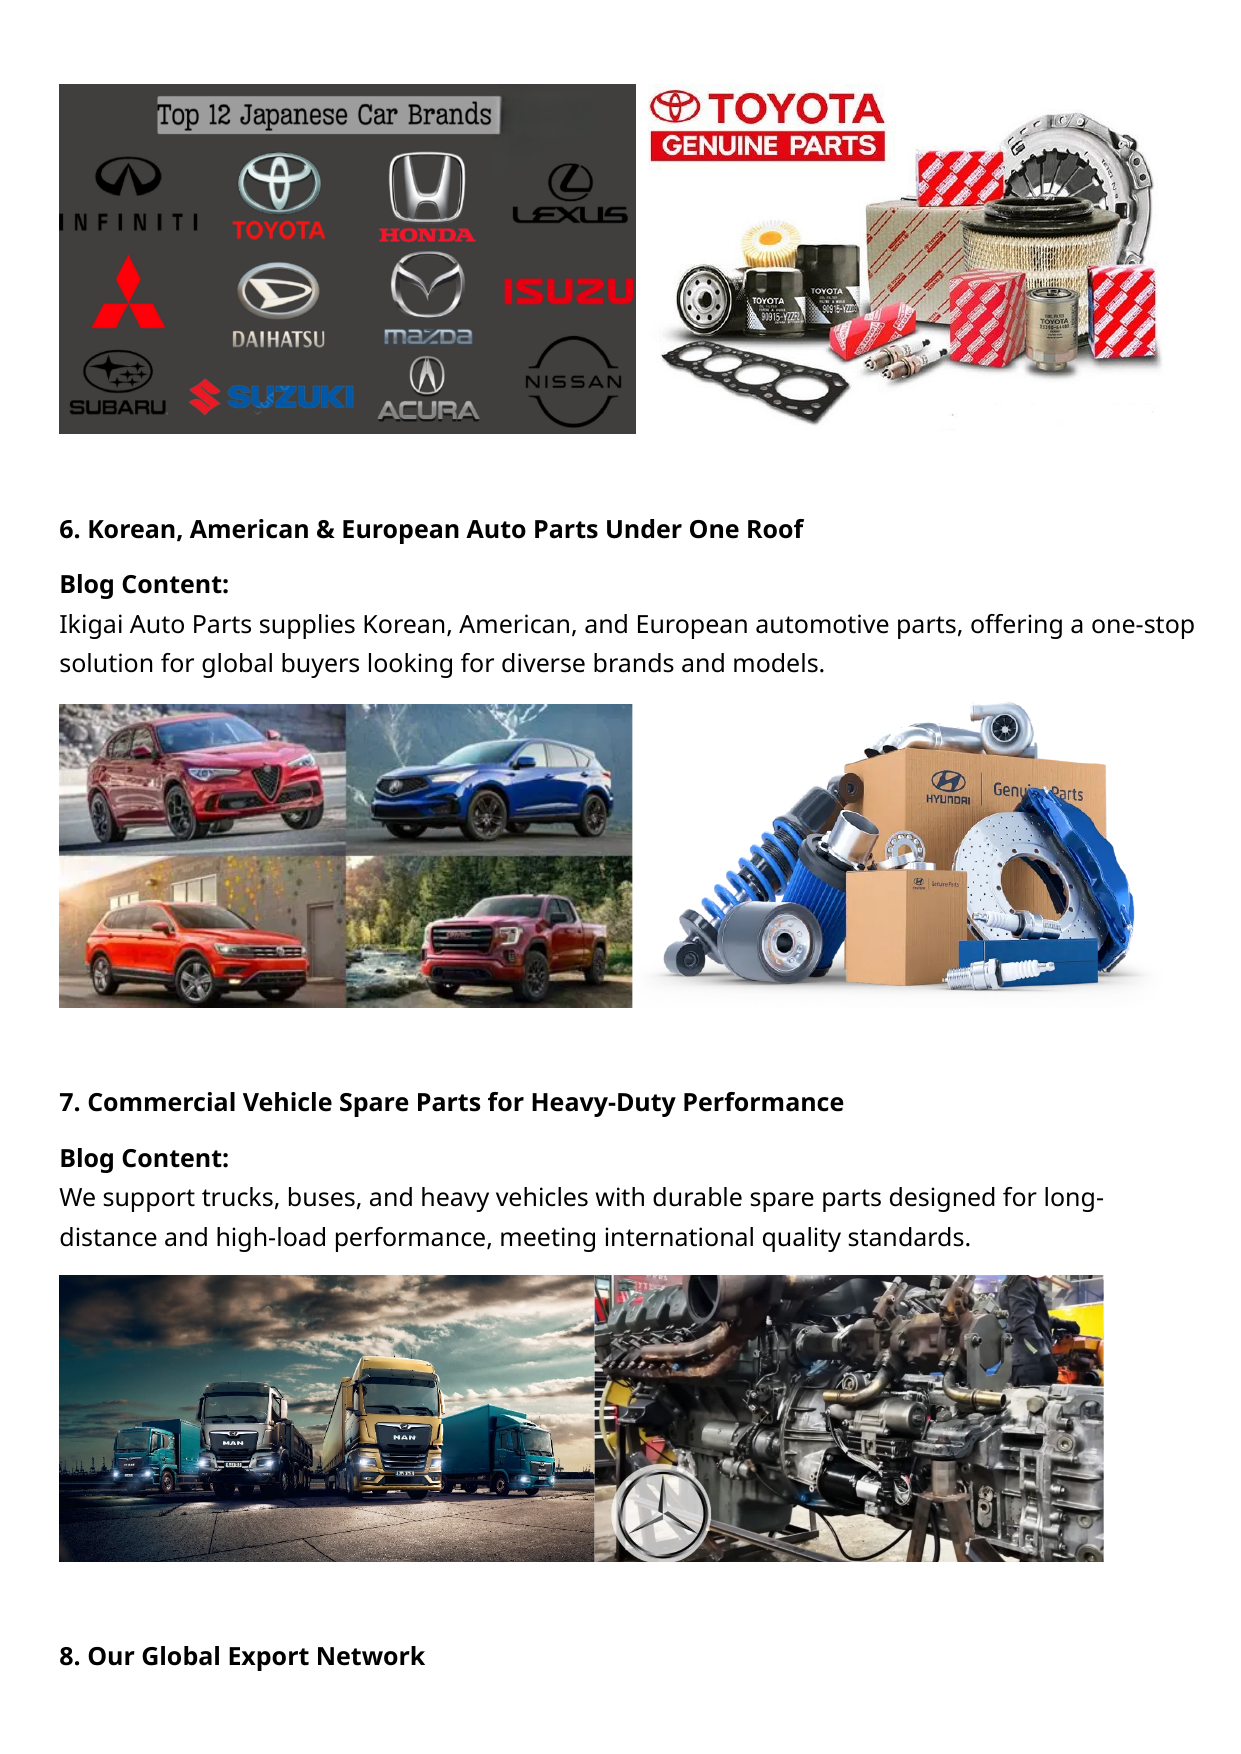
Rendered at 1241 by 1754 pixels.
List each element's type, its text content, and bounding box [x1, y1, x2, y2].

text Blog Content: Ikigai Auto Parts supplies Korean, American, and European automotive parts, offering a one-stop solution for global buyers looking for diverse brands and models. [59, 567, 1196, 679]
text 8. Our Global Export Network [59, 1639, 1196, 1673]
picture [59, 59, 1178, 434]
picture [59, 701, 1167, 1008]
picture [59, 1275, 1104, 1562]
text 6. Korean, American & European Auto Parts Under One Roof [59, 511, 1196, 545]
text Blog Content: We support trucks, buses, and heavy vehicles with durable spare parts designed for long-distance and high-load performance, meeting international quality standards. [59, 1141, 1196, 1253]
text 7. Commercial Vehicle Spare Parts for Heavy-Duty Performance [59, 1085, 1196, 1119]
